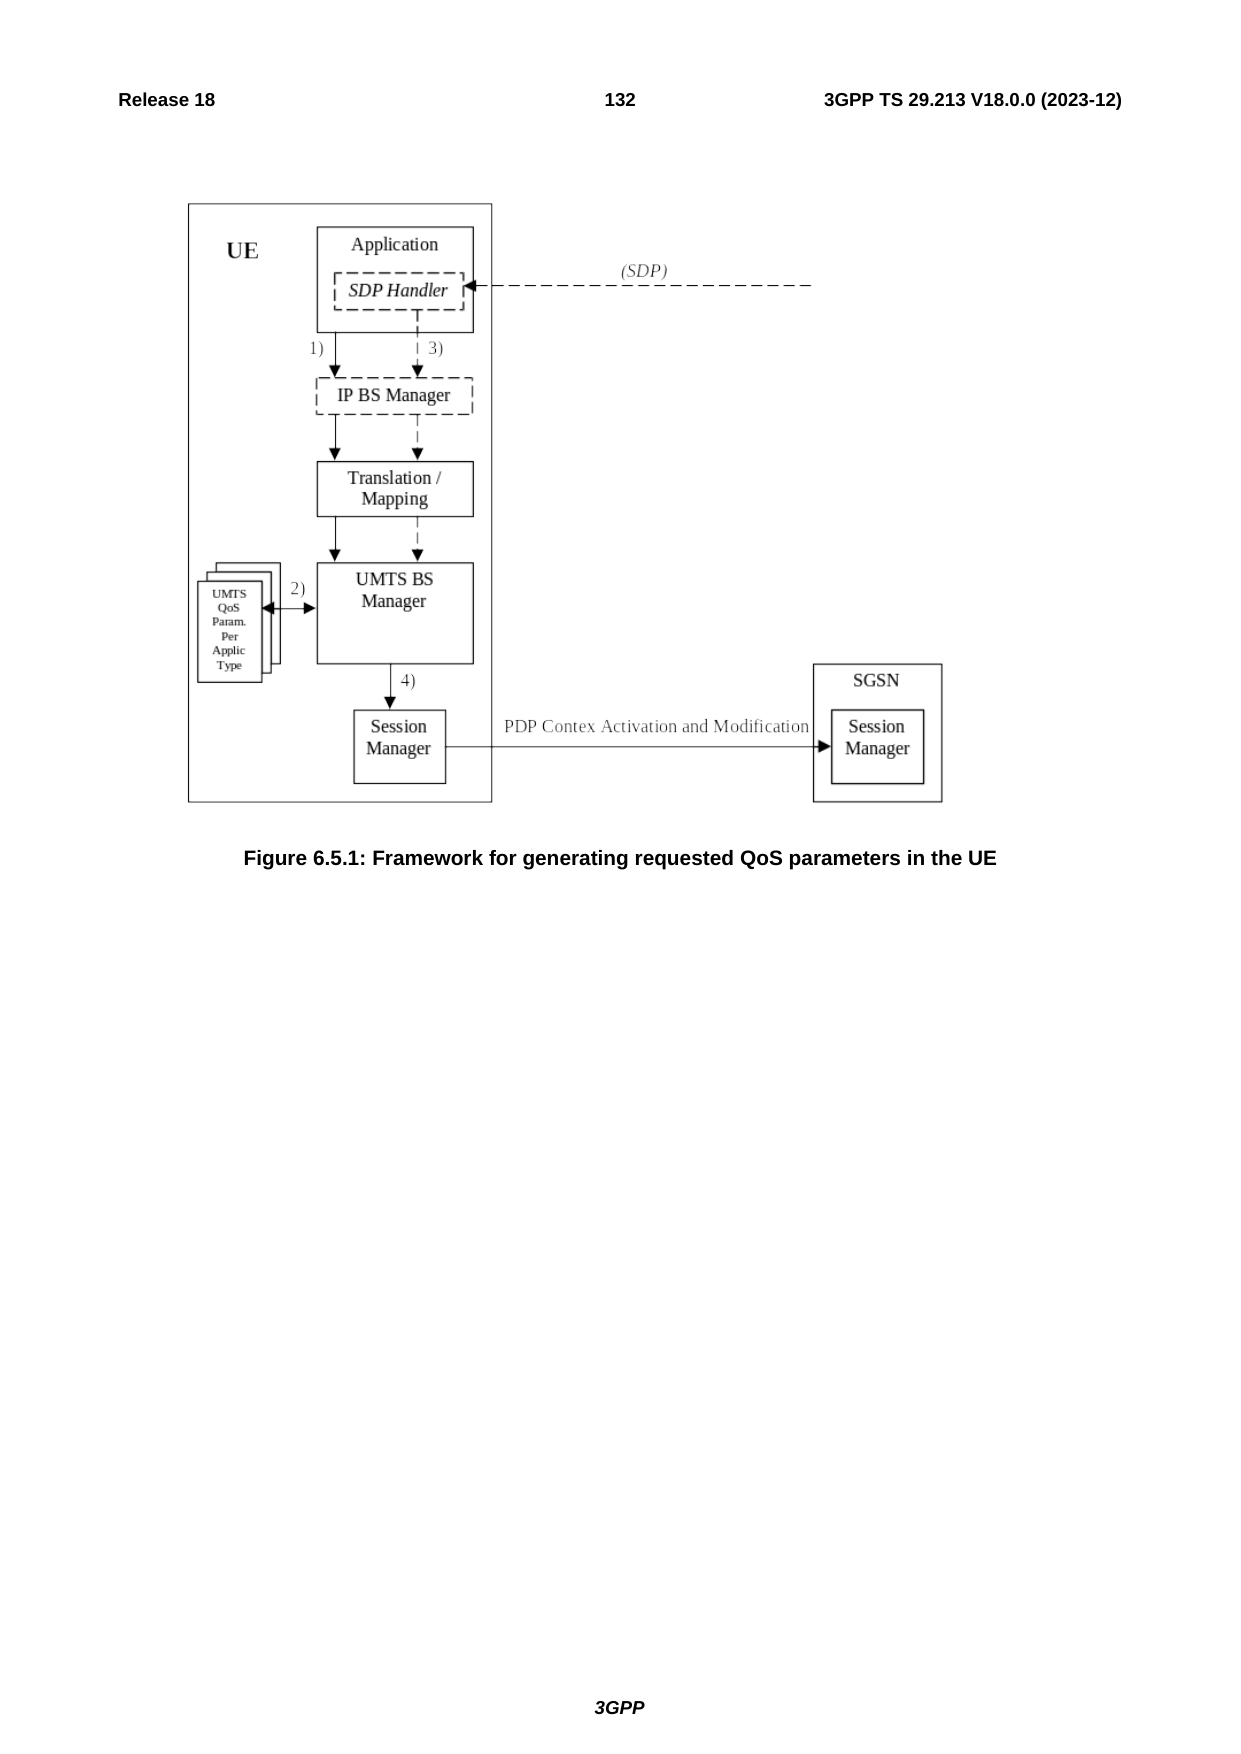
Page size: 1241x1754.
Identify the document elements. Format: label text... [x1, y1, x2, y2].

text Figure 6.5.1: Framework for generating requested QoS parameters in the UE [118, 846, 1122, 870]
